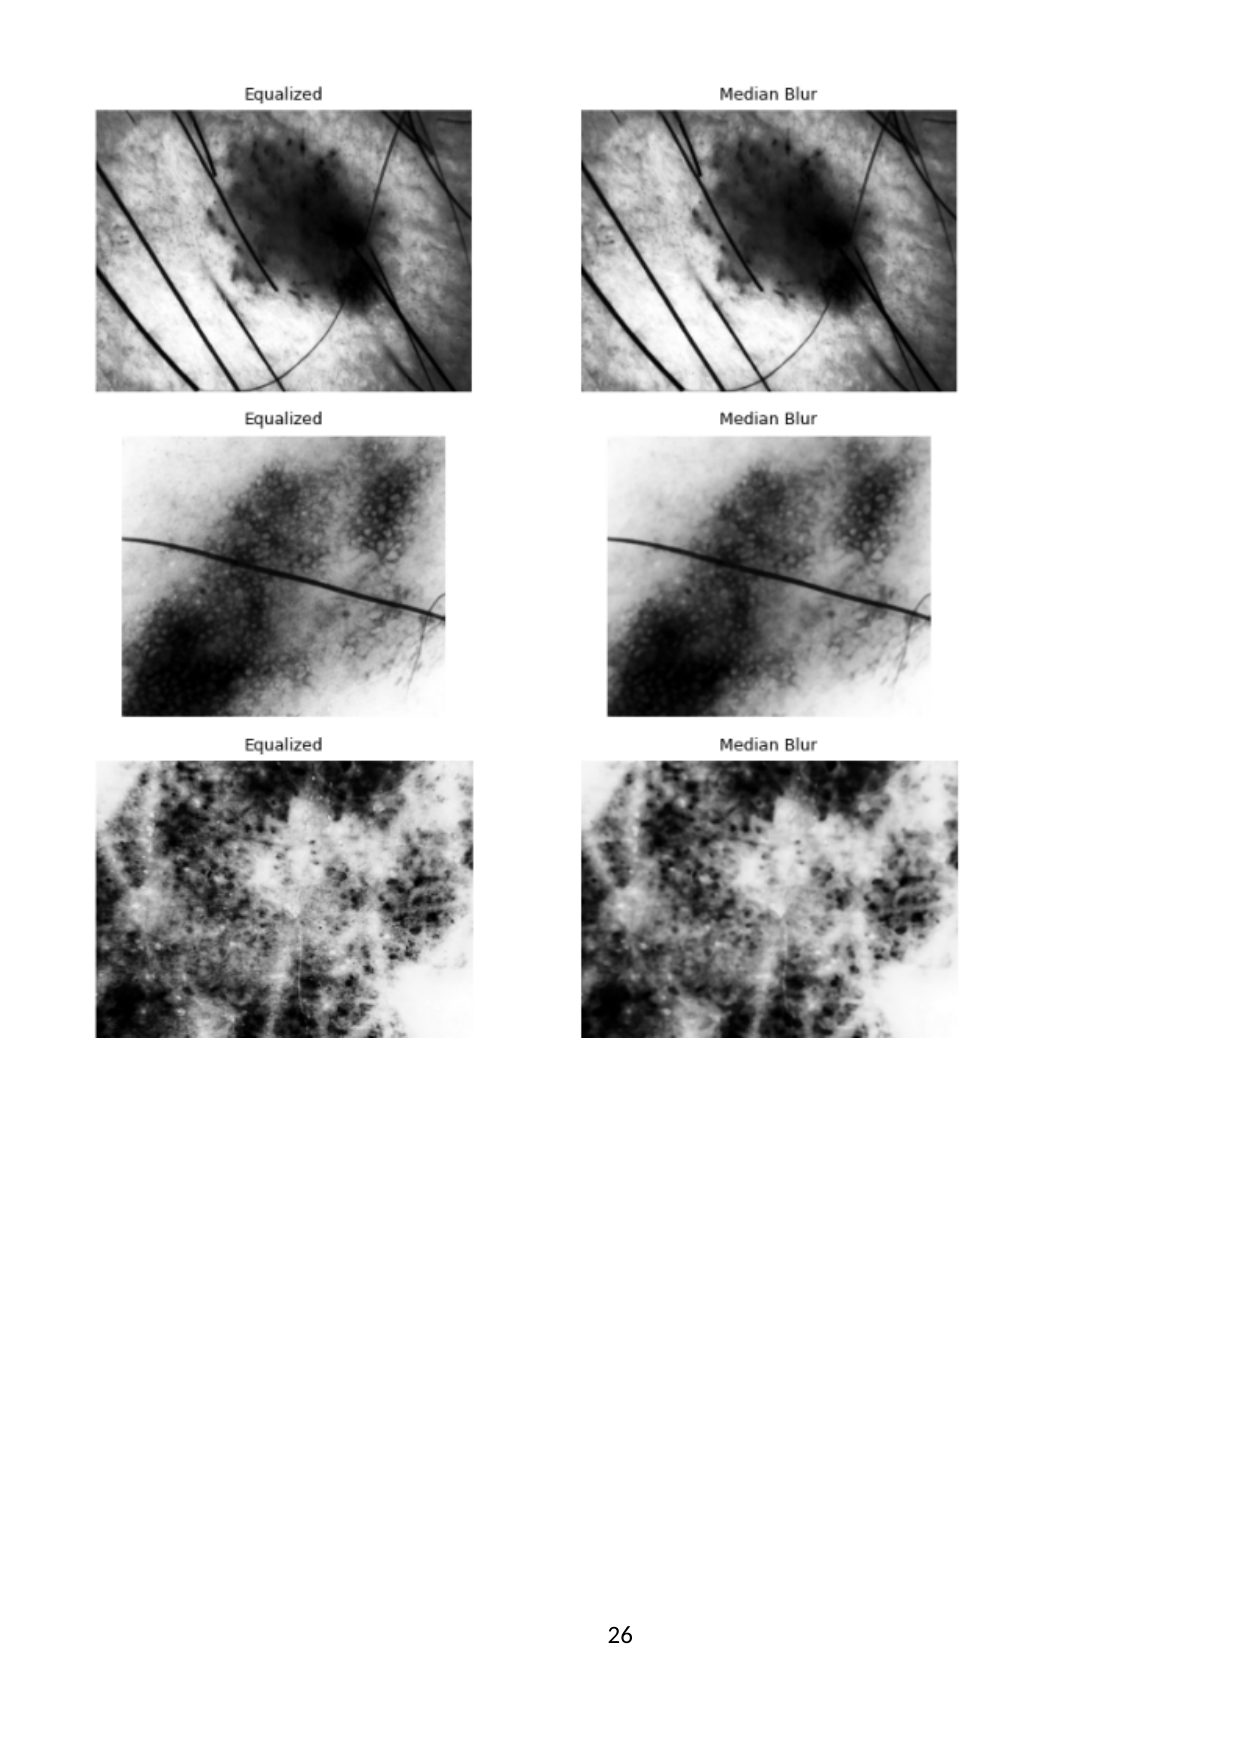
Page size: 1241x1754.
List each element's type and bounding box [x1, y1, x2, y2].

picture [75, 75, 977, 1038]
